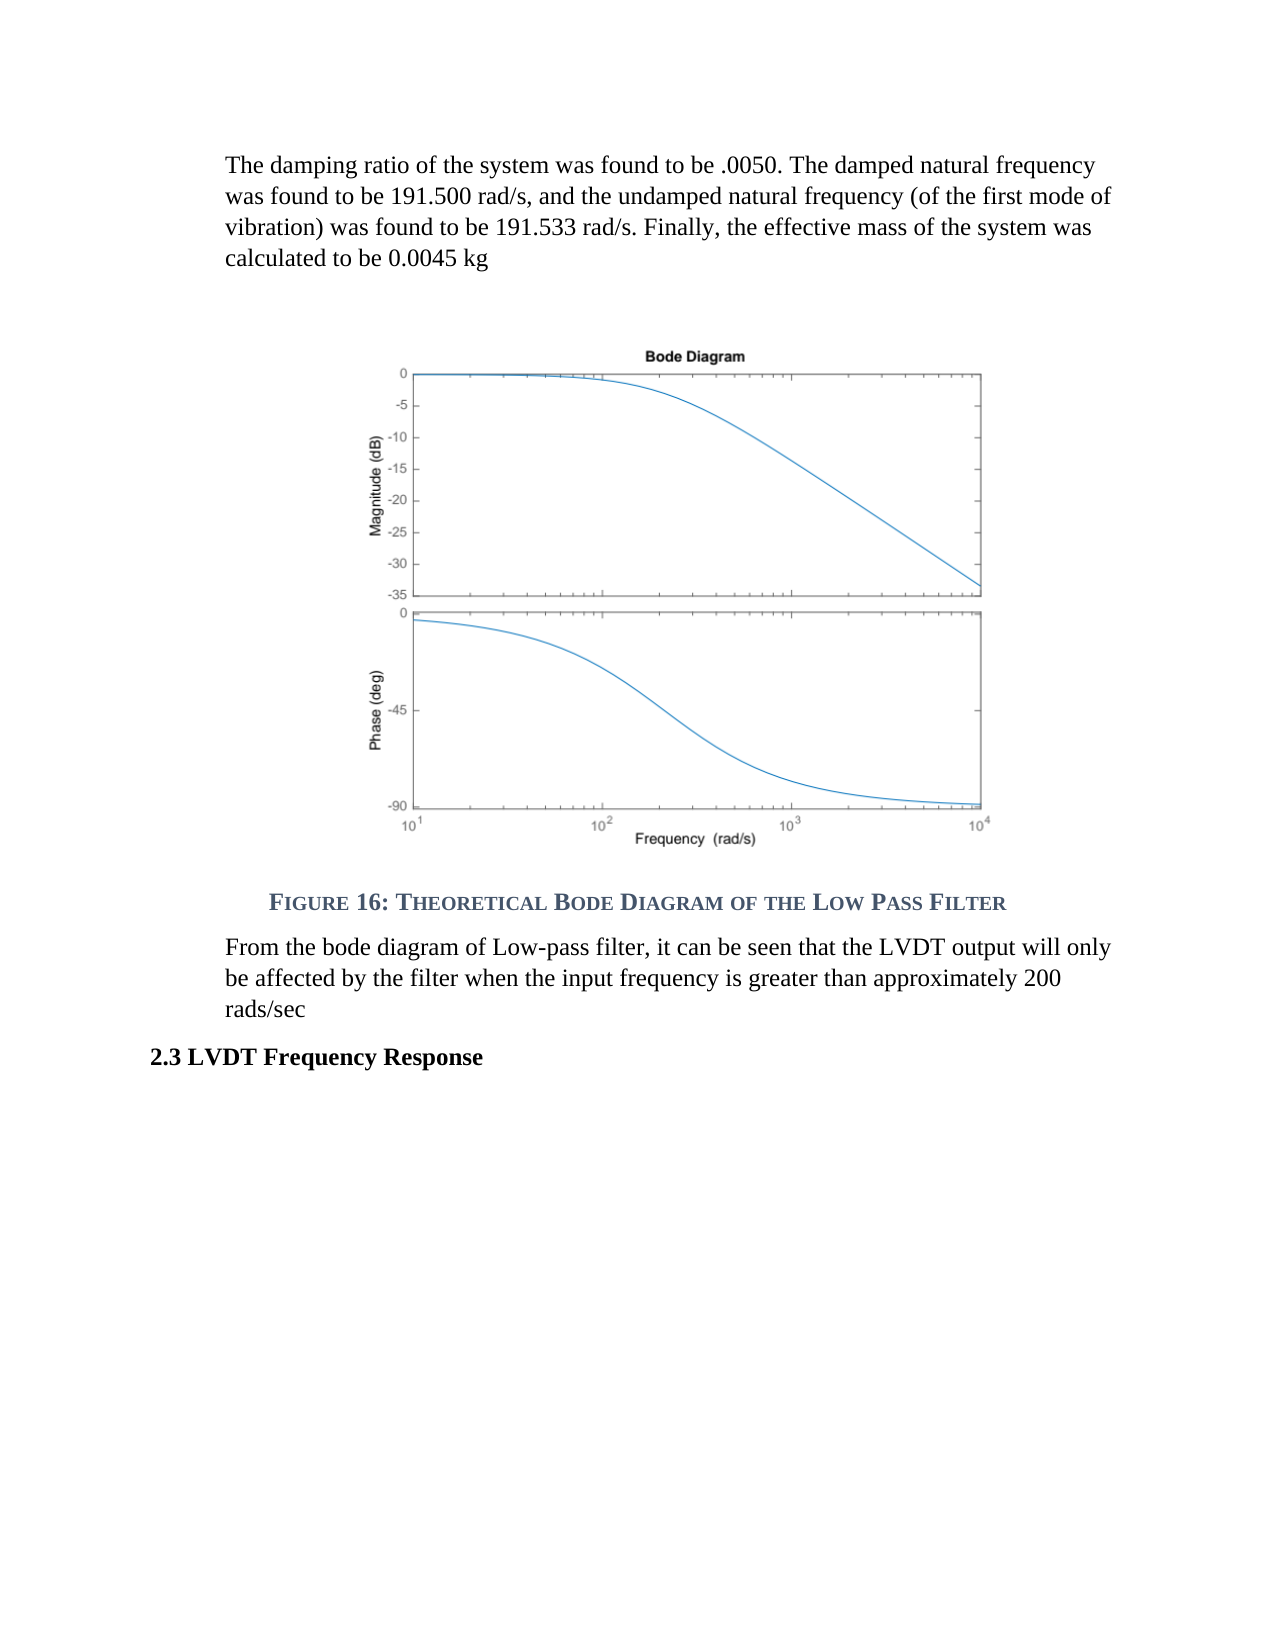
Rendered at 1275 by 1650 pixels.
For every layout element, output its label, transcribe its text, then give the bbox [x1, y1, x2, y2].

text 2.3 LVDT Frequency Response [150, 1042, 1125, 1071]
list From the bode diagram of Low-pass filter, it can be seen that the LVDT output will only be affected by the filter when the input frequency is greater than approximately 200 rads/sec [225, 932, 1125, 1023]
list The damping ratio of the system was found to be .0050. The damped natural frequency was found to be 191.500 rad/s, and the undamped natural frequency (of the first mode of vibration) was found to be 191.533 rad/s. Finally, the effective mass of the system was calculated to be 0.0045 kg [225, 150, 1125, 272]
